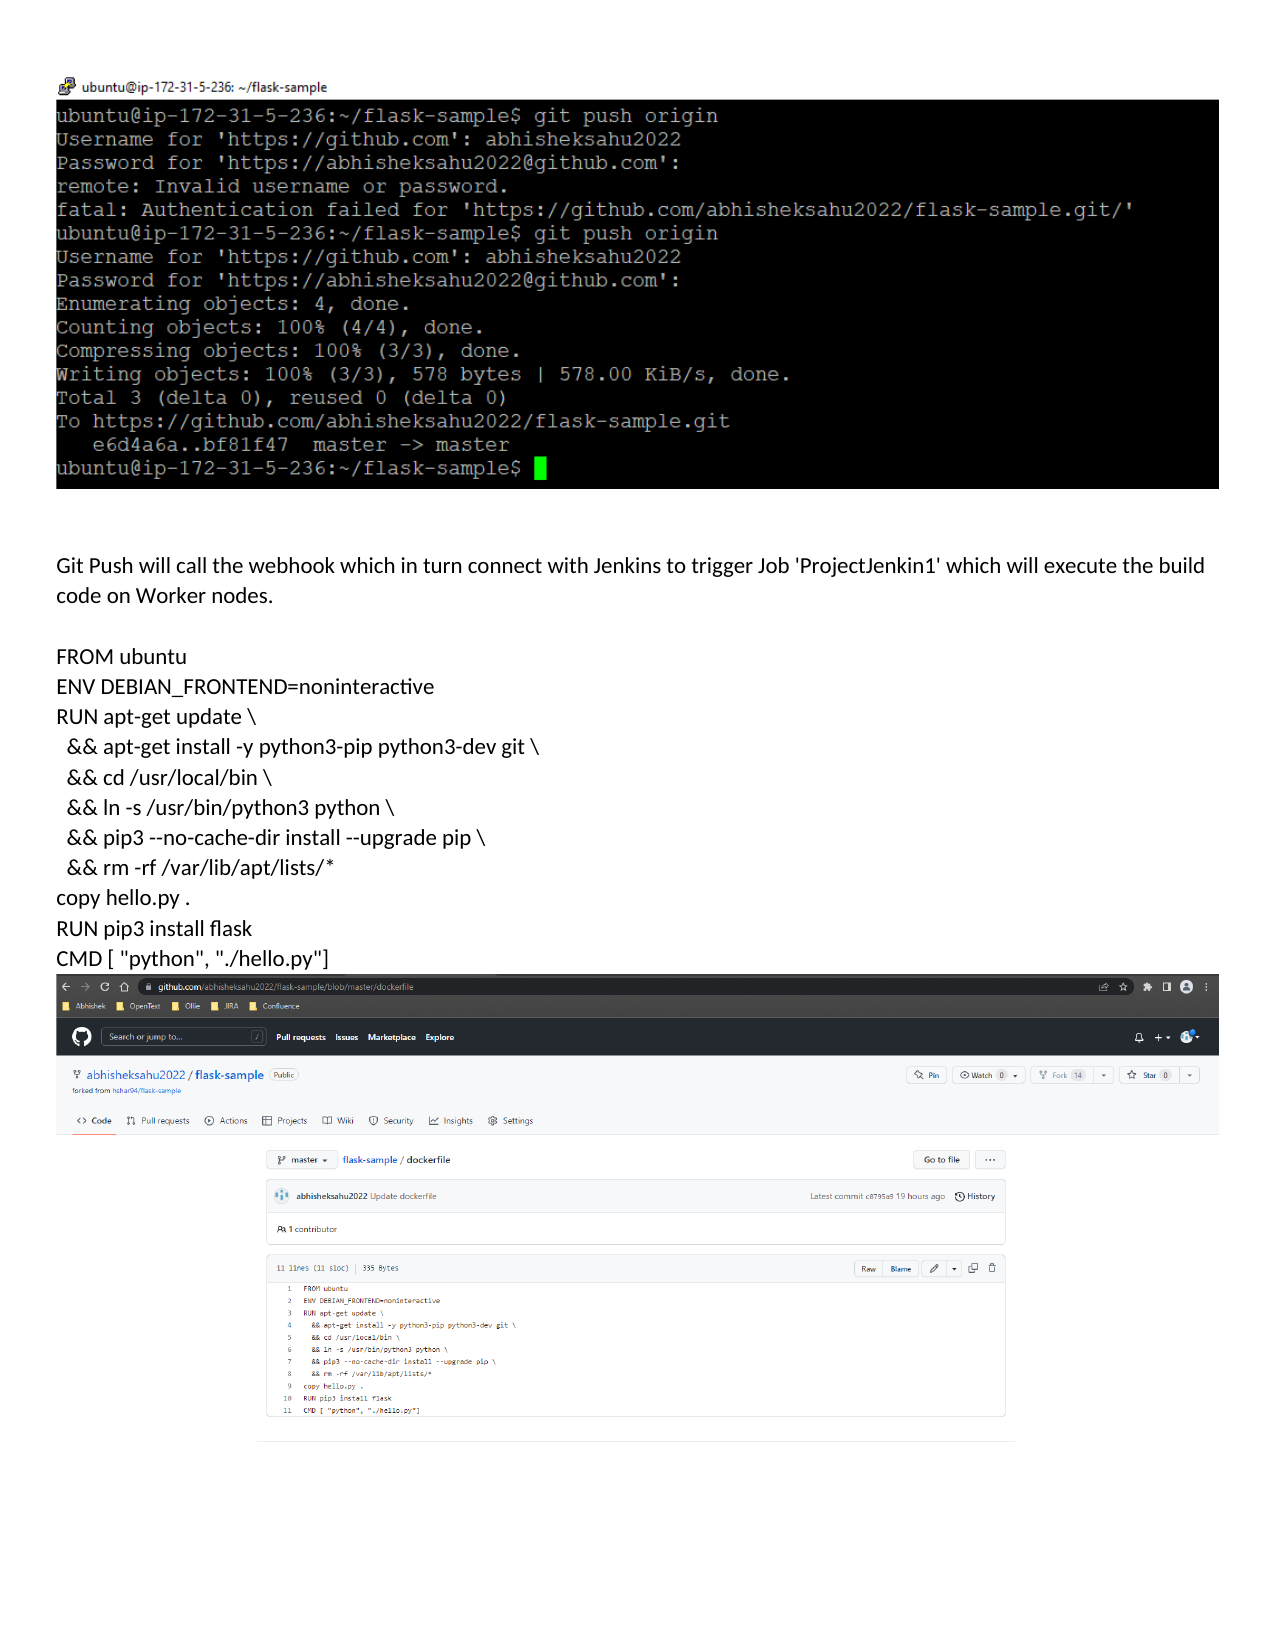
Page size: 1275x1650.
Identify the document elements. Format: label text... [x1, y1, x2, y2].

text FROM ubuntu [56, 642, 1219, 670]
text && apt-get install -y python3-pip python3-dev git \ [56, 732, 1219, 760]
text && rm -rf /var/lib/apt/lists/* [56, 853, 1219, 881]
text && cd /usr/local/bin \ [56, 763, 1219, 791]
picture [56, 75, 1219, 489]
picture [56, 974, 1219, 1463]
text ENV DEBIAN_FRONTEND=noninteractive [56, 672, 1219, 700]
text RUN pip3 install flask [56, 914, 1219, 942]
text copy hello.py . [56, 883, 1219, 911]
text && pip3 --no-cache-dir install --upgrade pip \ [56, 823, 1219, 851]
text RUN apt-get update \ [56, 702, 1219, 730]
text Git Push will call the webhook which in turn connect with Jenkins to trigger Job 'ProjectJenkin1' which will execute the build code on Worker nodes. [56, 551, 1219, 609]
text && ln -s /usr/bin/python3 python \ [56, 793, 1219, 821]
text CMD [ "python", "./hello.py"] [56, 944, 1219, 972]
